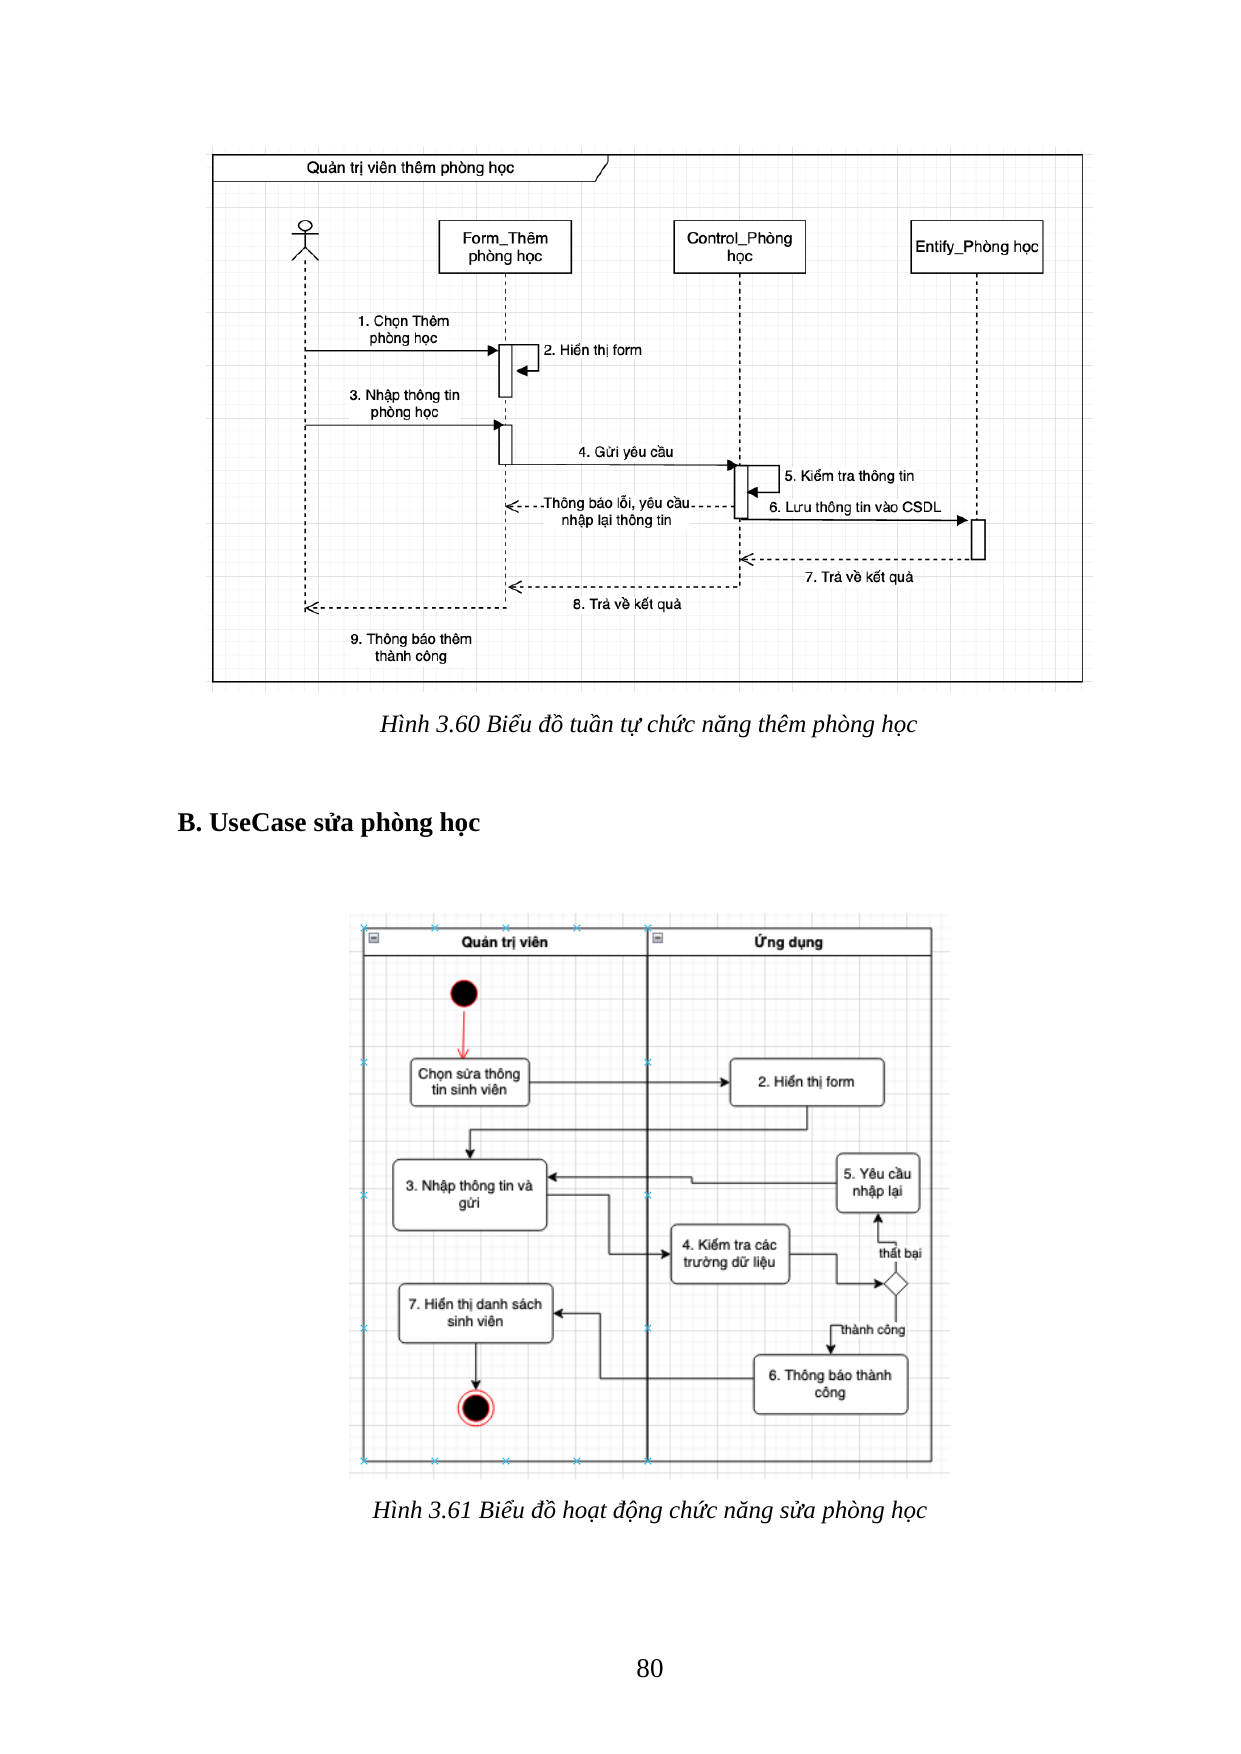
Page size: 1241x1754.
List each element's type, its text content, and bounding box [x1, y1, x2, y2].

text Hình 3.60 Biểu đồ tuần tự chức năng thêm phòng học [177, 709, 1122, 737]
text B. UseCase sửa phòng học [177, 807, 1122, 838]
picture [349, 913, 951, 1479]
picture [206, 147, 1093, 692]
text Hình 3.61 Biểu đồ hoạt động chức năng sửa phòng học [177, 1495, 1122, 1524]
